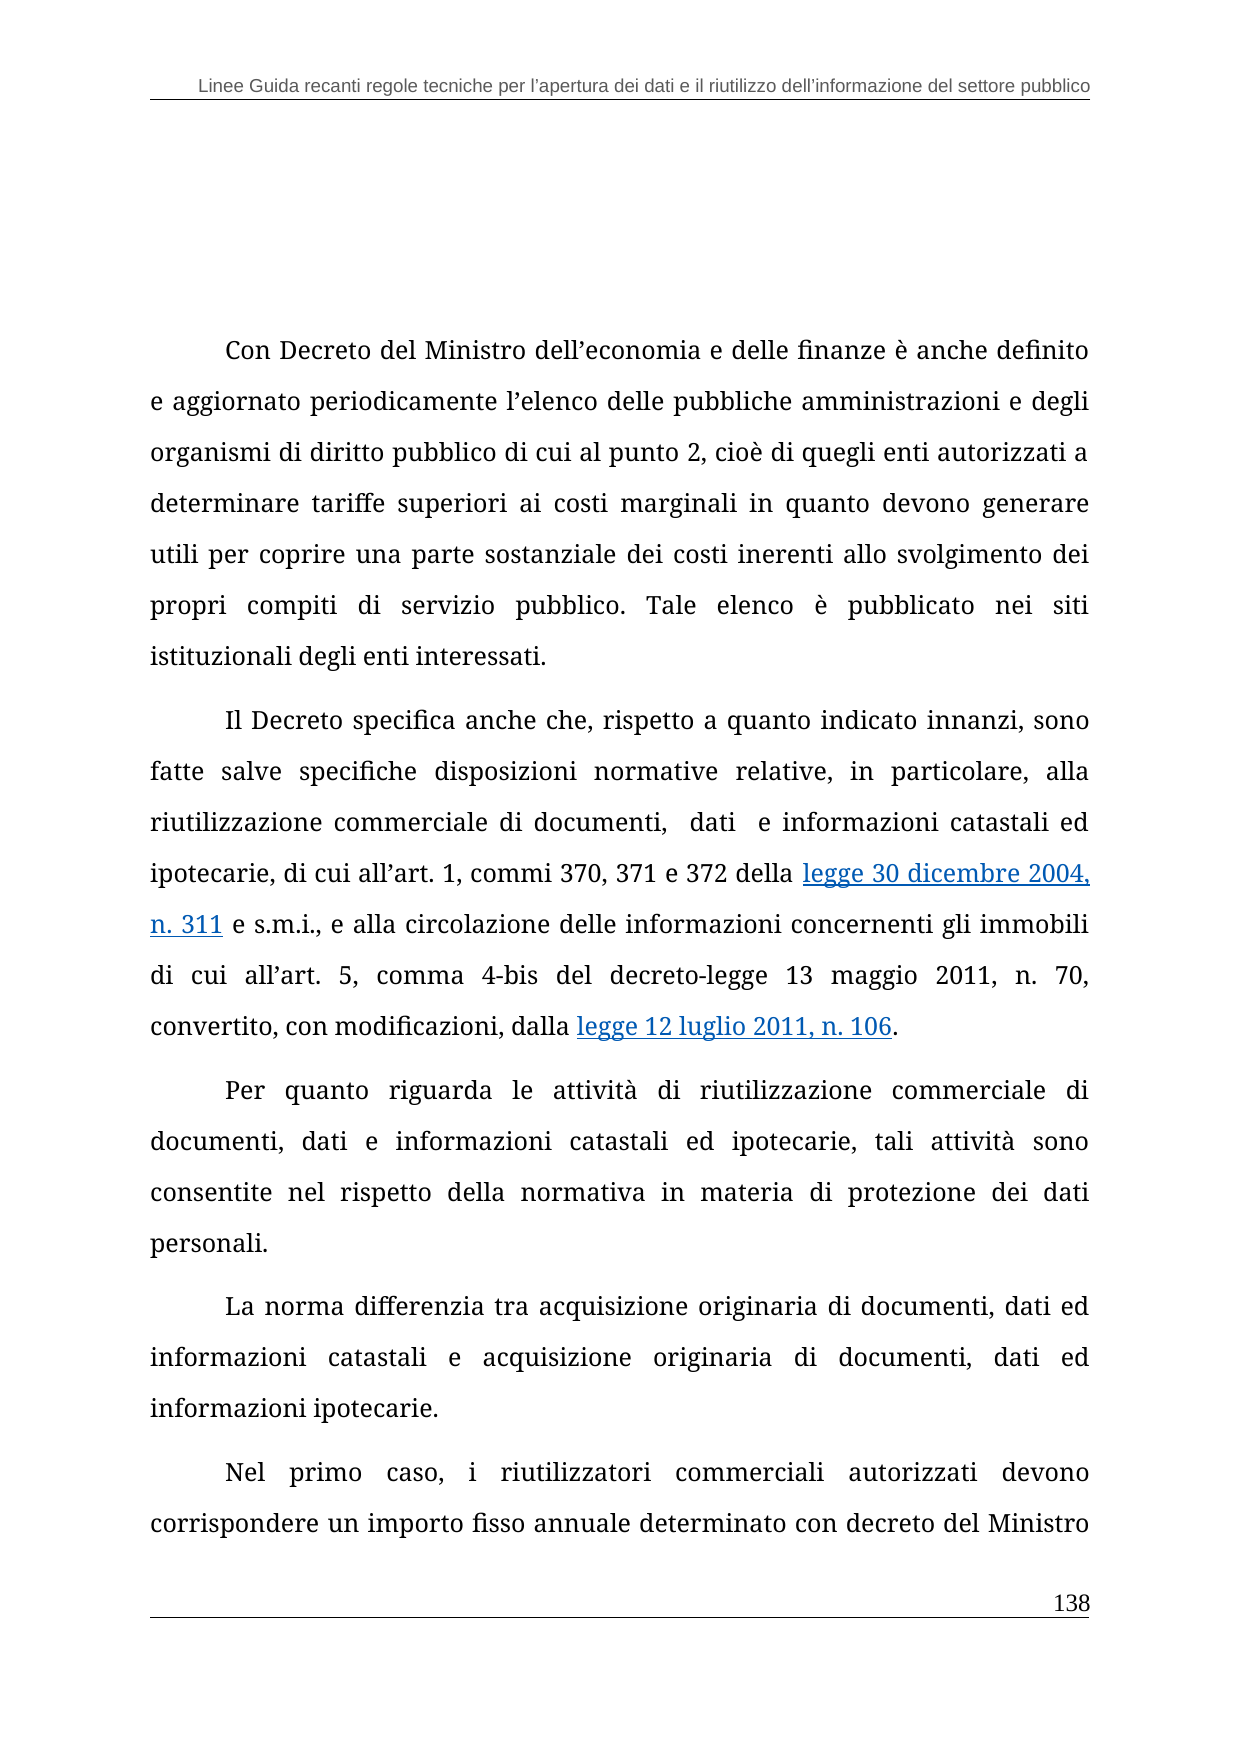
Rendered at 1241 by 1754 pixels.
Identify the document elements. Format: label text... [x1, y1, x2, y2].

text Per quanto riguarda le attività di riutilizzazione commerciale di documenti, dati e informazioni catastali ed ipotecarie, tali attività sono consentite nel rispetto della normativa in materia di protezione dei dati personali. [150, 1072, 1090, 1259]
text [150, 1454, 1090, 1540]
text Con Decreto del Ministro dell’economia e delle finanze è anche definito e aggiornato periodicamente l’elenco delle pubbliche amministrazioni e degli organismi di diritto pubblico di cui al punto 2, cioè di quegli enti autorizzati a determinare tariffe superiori ai costi marginali in quanto devono generare utili per coprire una parte sostanziale dei costi inerenti allo svolgimento dei propri compiti di servizio pubblico. Tale elenco è pubblicato nei siti istituzionali degli enti interessati. [150, 333, 1090, 673]
text La norma differenzia tra acquisizione originaria di documenti, dati ed informazioni catastali e acquisizione originaria di documenti, dati ed informazioni ipotecarie. [150, 1289, 1090, 1425]
text Il Decreto specifica anche che, rispetto a quanto indicato innanzi, sono fatte salve specifiche disposizioni normative relative, in particolare, alla riutilizzazione commerciale di documenti, dati e informazioni catastali ed ipotecarie, di cui all’art. 1, commi 370, 371 e 372 della legge 30 dicembre 2004, n. 311 e s.m.i., e alla circolazione delle informazioni concernenti gli immobili di cui all’art. 5, comma 4-bis del decreto-legge 13 maggio 2011, n. 70, convertito, con modificazioni, dalla legge 12 luglio 2011, n. 106. [150, 702, 1090, 1043]
